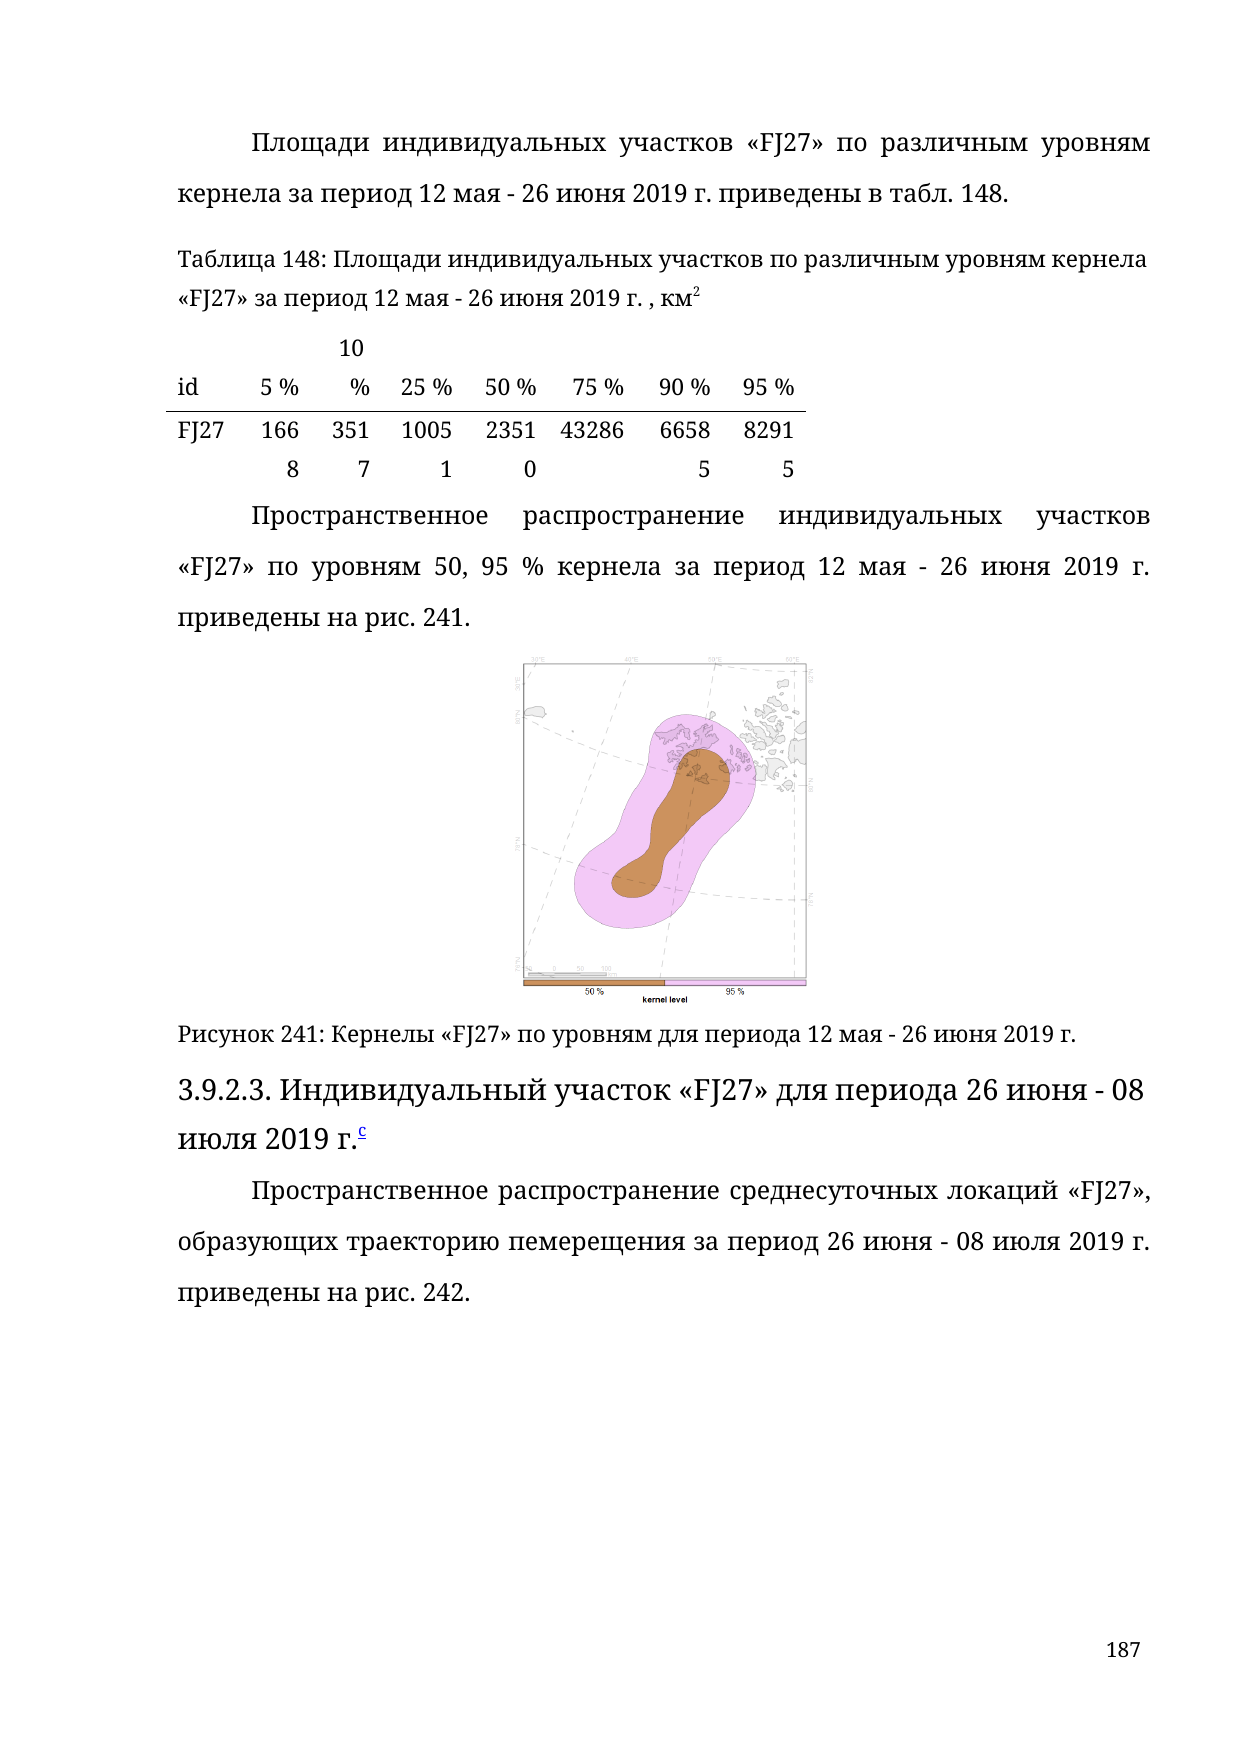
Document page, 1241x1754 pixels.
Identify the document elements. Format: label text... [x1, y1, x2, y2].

picture [512, 654, 816, 1005]
text Рисунок 241: Кернелы «FJ27» по уровням для периода 12 мая - 26 июня 2019 г. [177, 1017, 1152, 1049]
text Пространственное распространение индивидуальных участков «FJ27» по уровням 50, 95 % кернела за период 12 мая - 26 июня 2019 г. приведены на рис. 241. [177, 497, 1152, 634]
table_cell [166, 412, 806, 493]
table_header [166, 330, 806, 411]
text Пространственное распространение среднесуточных локаций «FJ27», образующих траекторию пемерещения за период 26 июня - 08 июля 2019 г. приведены на рис. 242. [177, 1172, 1152, 1308]
subtitle Индивидуальный участок «FJ27» для периода 26 июня - 08 июля 2019 г.c [177, 1069, 1152, 1158]
text Площади индивидуальных участков «FJ27» по различным уровням кернела за период 12 мая - 26 июня 2019 г. приведены в табл. 148. [177, 124, 1152, 209]
text Таблица 148: Площади индивидуальных участков по различным уровням кернела «FJ27» за период 12 мая - 26 июня 2019 г. , км2 [177, 243, 1152, 313]
